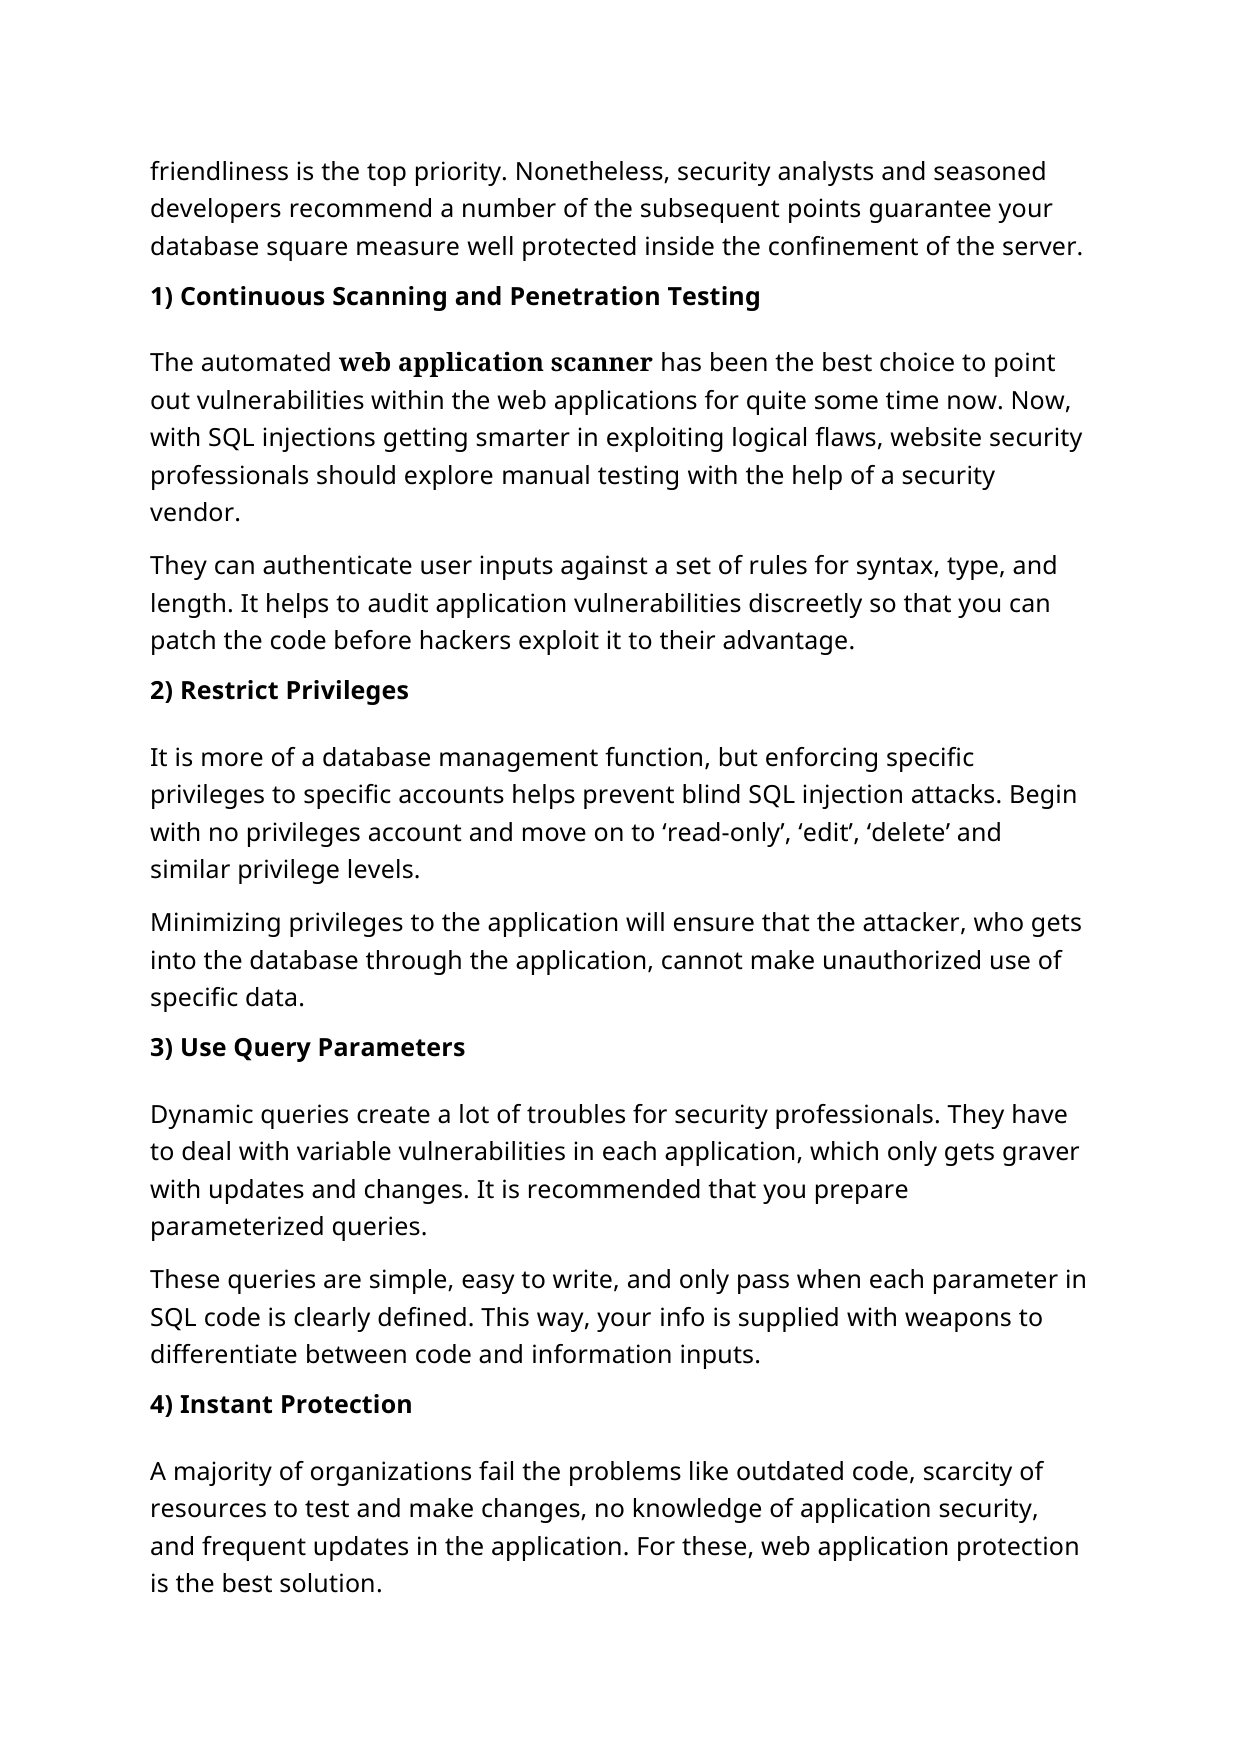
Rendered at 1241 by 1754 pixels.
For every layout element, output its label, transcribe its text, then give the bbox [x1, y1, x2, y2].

text 1) Continuous Scanning and Penetration Testing [150, 278, 1090, 312]
text 3) Use Query Parameters [150, 1029, 1090, 1064]
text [150, 150, 1090, 262]
text They can authenticate user inputs against a set of rules for syntax, type, and length. It helps to audit application vulnerabilities discreetly so that you can patch the code before hackers exploit it to their advantage. [150, 544, 1090, 657]
text Dynamic queries create a lot of troubles for security professionals. They have to deal with variable vulnerabilities in each application, which only gets graver with updates and changes. It is recommended that you prepare parameterized queries. [150, 1093, 1090, 1243]
text Minimizing privileges to the application will ensure that the attacker, who gets into the database through the application, cannot make unauthorized use of specific data. [150, 901, 1090, 1014]
text These queries are simple, easy to write, and only pass when each parameter in SQL code is clearly defined. This way, your info is supplied with weapons to differentiate between code and information inputs. [150, 1258, 1090, 1371]
text 4) Instant Protection [150, 1387, 1090, 1421]
text The automated web application scanner has been the best choice to point out vulnerabilities within the web applications for quite some time now. Now, with SQL injections getting smarter in exploiting logical flaws, website security professionals should explore manual testing with the help of a security vendor. [150, 341, 1090, 529]
text A majority of organizations fail the problems like outdated code, scarcity of resources to test and make changes, no knowledge of application security, and frequent updates in the application. For these, web application protection is the best solution. [150, 1450, 1090, 1600]
text 2) Restrict Privileges [150, 673, 1090, 707]
text It is more of a database management function, but enforcing specific privileges to specific accounts helps prevent blind SQL injection attacks. Begin with no privileges account and move on to ‘read-only’, ‘edit’, ‘delete’ and similar privilege levels. [150, 736, 1090, 886]
